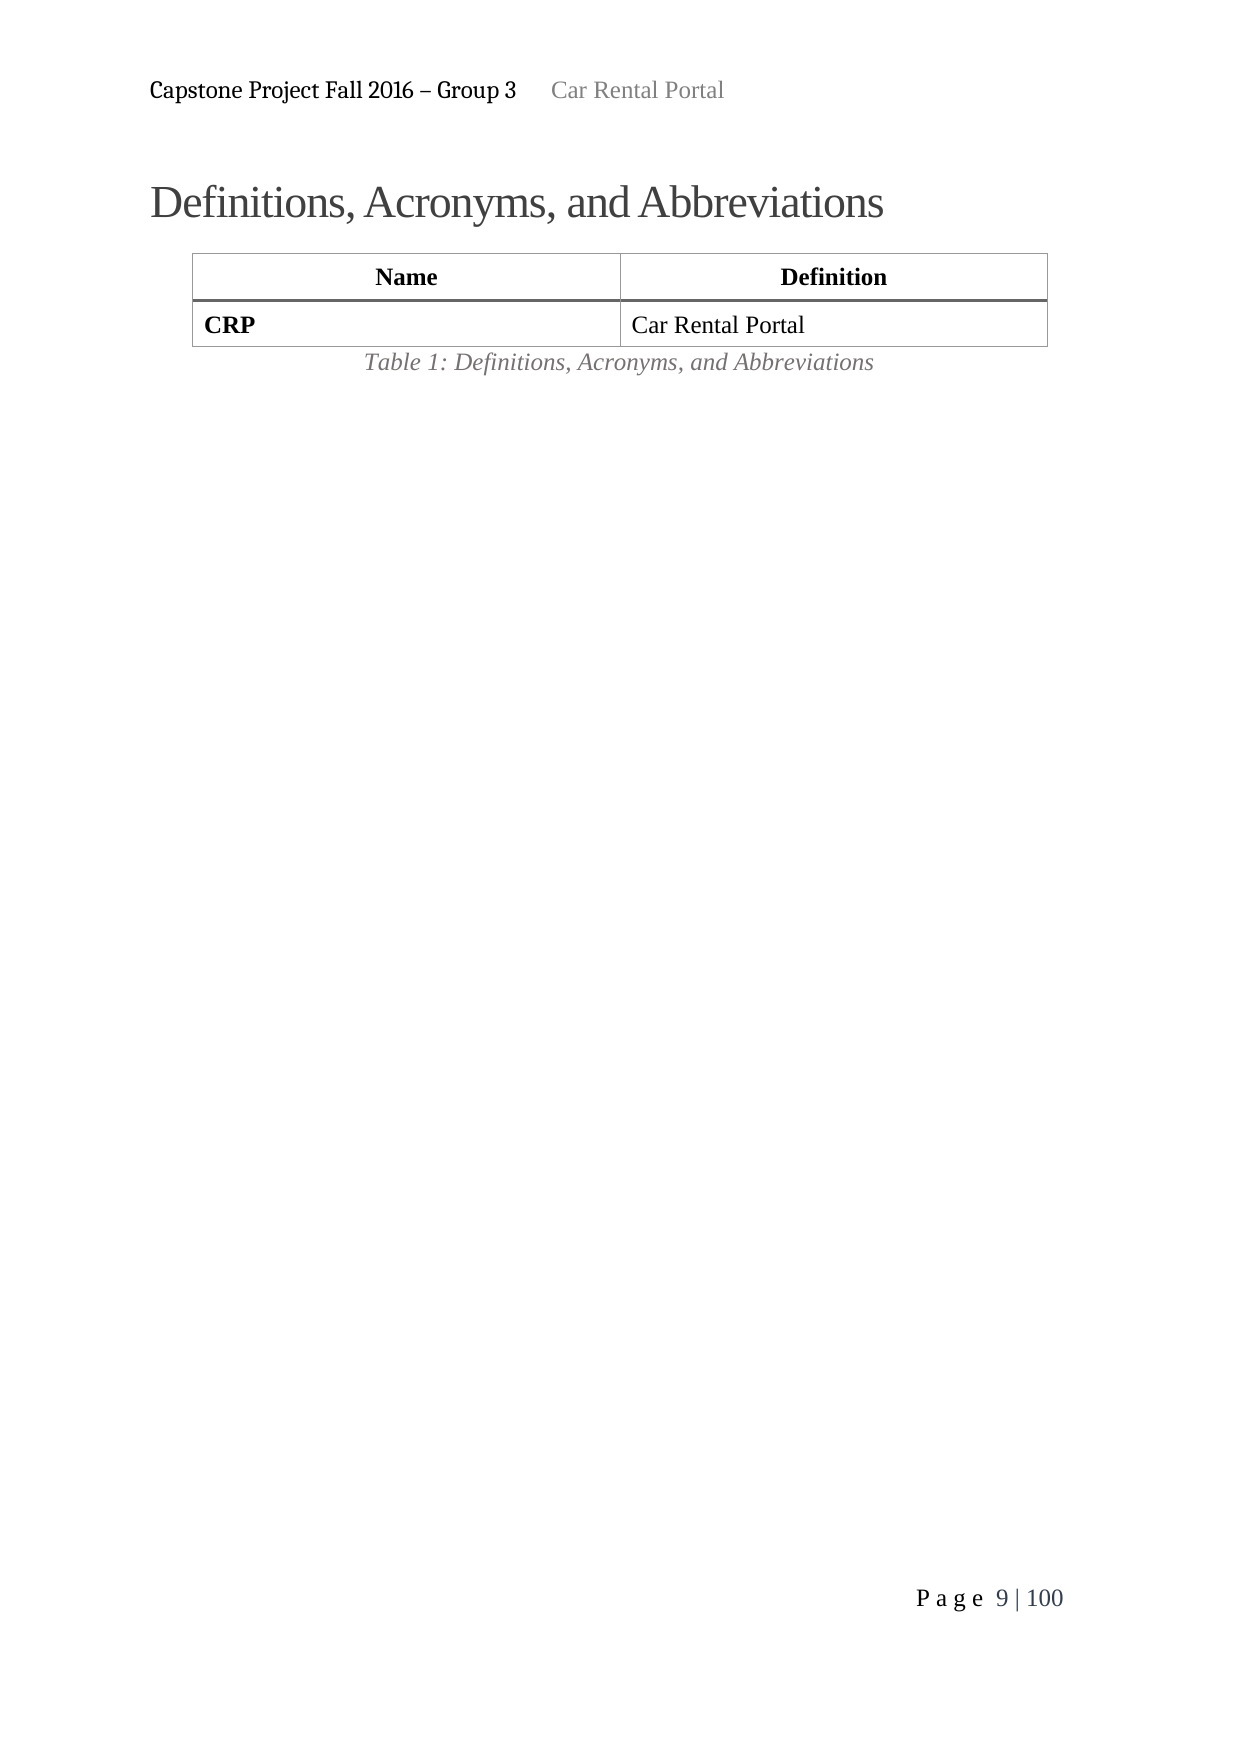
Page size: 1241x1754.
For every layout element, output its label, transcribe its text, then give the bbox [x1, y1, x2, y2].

table_cell Car Rental Portal [621, 302, 1047, 346]
table_header Definition [621, 254, 1047, 299]
table_cell CRP [193, 302, 620, 346]
table_header Name [193, 254, 620, 299]
text Table 1: Definitions, Acronyms, and Abbreviations [150, 347, 1090, 376]
title Definitions, Acronyms, and Abbreviations [150, 175, 1090, 228]
